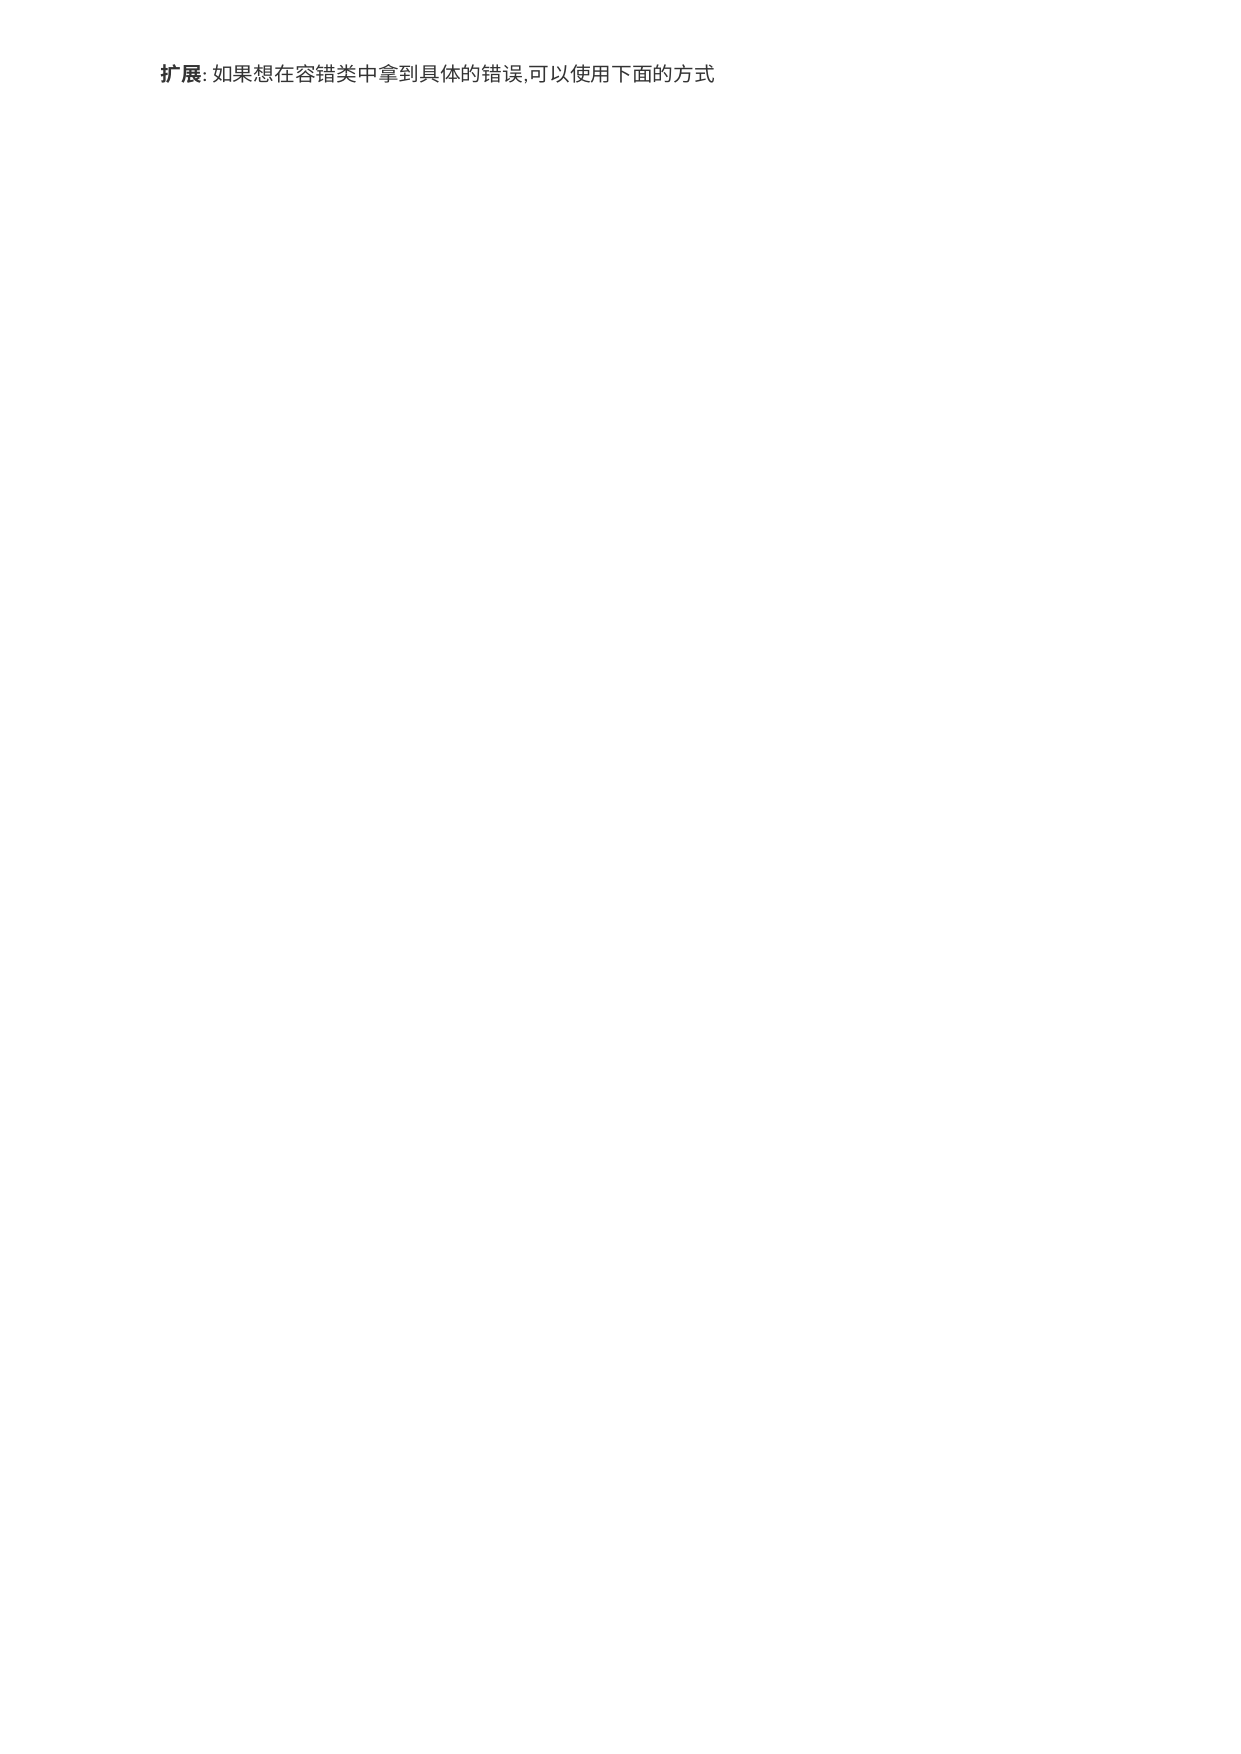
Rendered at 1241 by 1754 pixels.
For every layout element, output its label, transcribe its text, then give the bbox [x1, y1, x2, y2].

text 扩展: 如果想在容错类中拿到具体的错误,可以使用下面的方式 [160, 58, 1096, 87]
